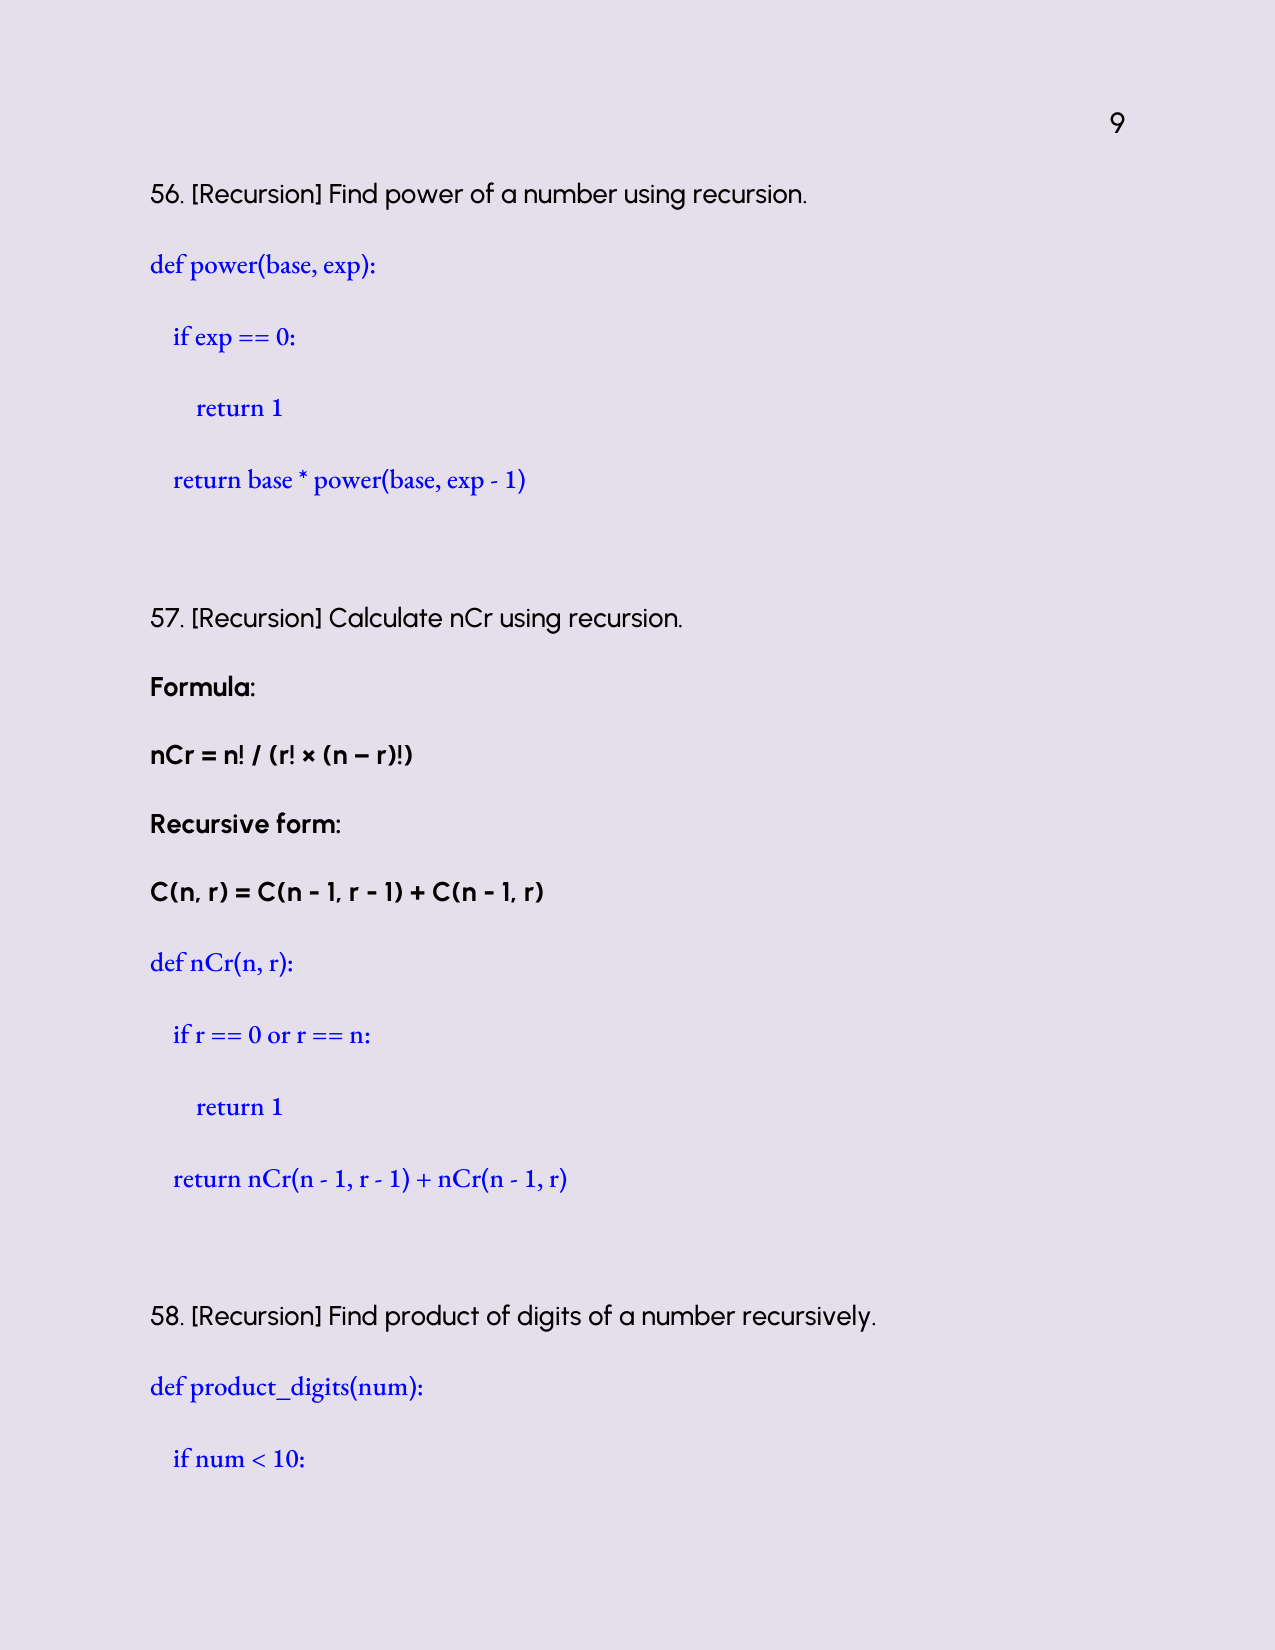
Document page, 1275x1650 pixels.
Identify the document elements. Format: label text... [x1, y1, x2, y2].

text def power(base, exp): [150, 246, 1125, 281]
text Recursive form: [150, 807, 1125, 840]
text 58. [Recursion] Find product of digits of a number recursively. [150, 1300, 1125, 1332]
text nCr = n! / (r! × (n − r)!) [150, 739, 1125, 771]
text if exp == 0: [150, 318, 1125, 353]
text C(n, r) = C(n - 1, r - 1) + C(n - 1, r) [150, 876, 1125, 908]
text def nCr(n, r): [150, 944, 1125, 980]
text 56. [Recursion] Find power of a number using recursion. [150, 177, 1125, 210]
text return base * power(base, exp - 1) [150, 461, 1125, 497]
text if r == 0 or r == n: [150, 1016, 1125, 1051]
text 57. [Recursion] Calculate nCr using recursion. [150, 602, 1125, 634]
text def product_digits(num): [150, 1368, 1125, 1404]
text return 1 [150, 1088, 1125, 1123]
text return 1 [150, 389, 1125, 425]
text return nCr(n - 1, r - 1) + nCr(n - 1, r) [150, 1160, 1125, 1195]
text Formula: [150, 670, 1125, 703]
text if num < 10: [150, 1440, 1125, 1476]
